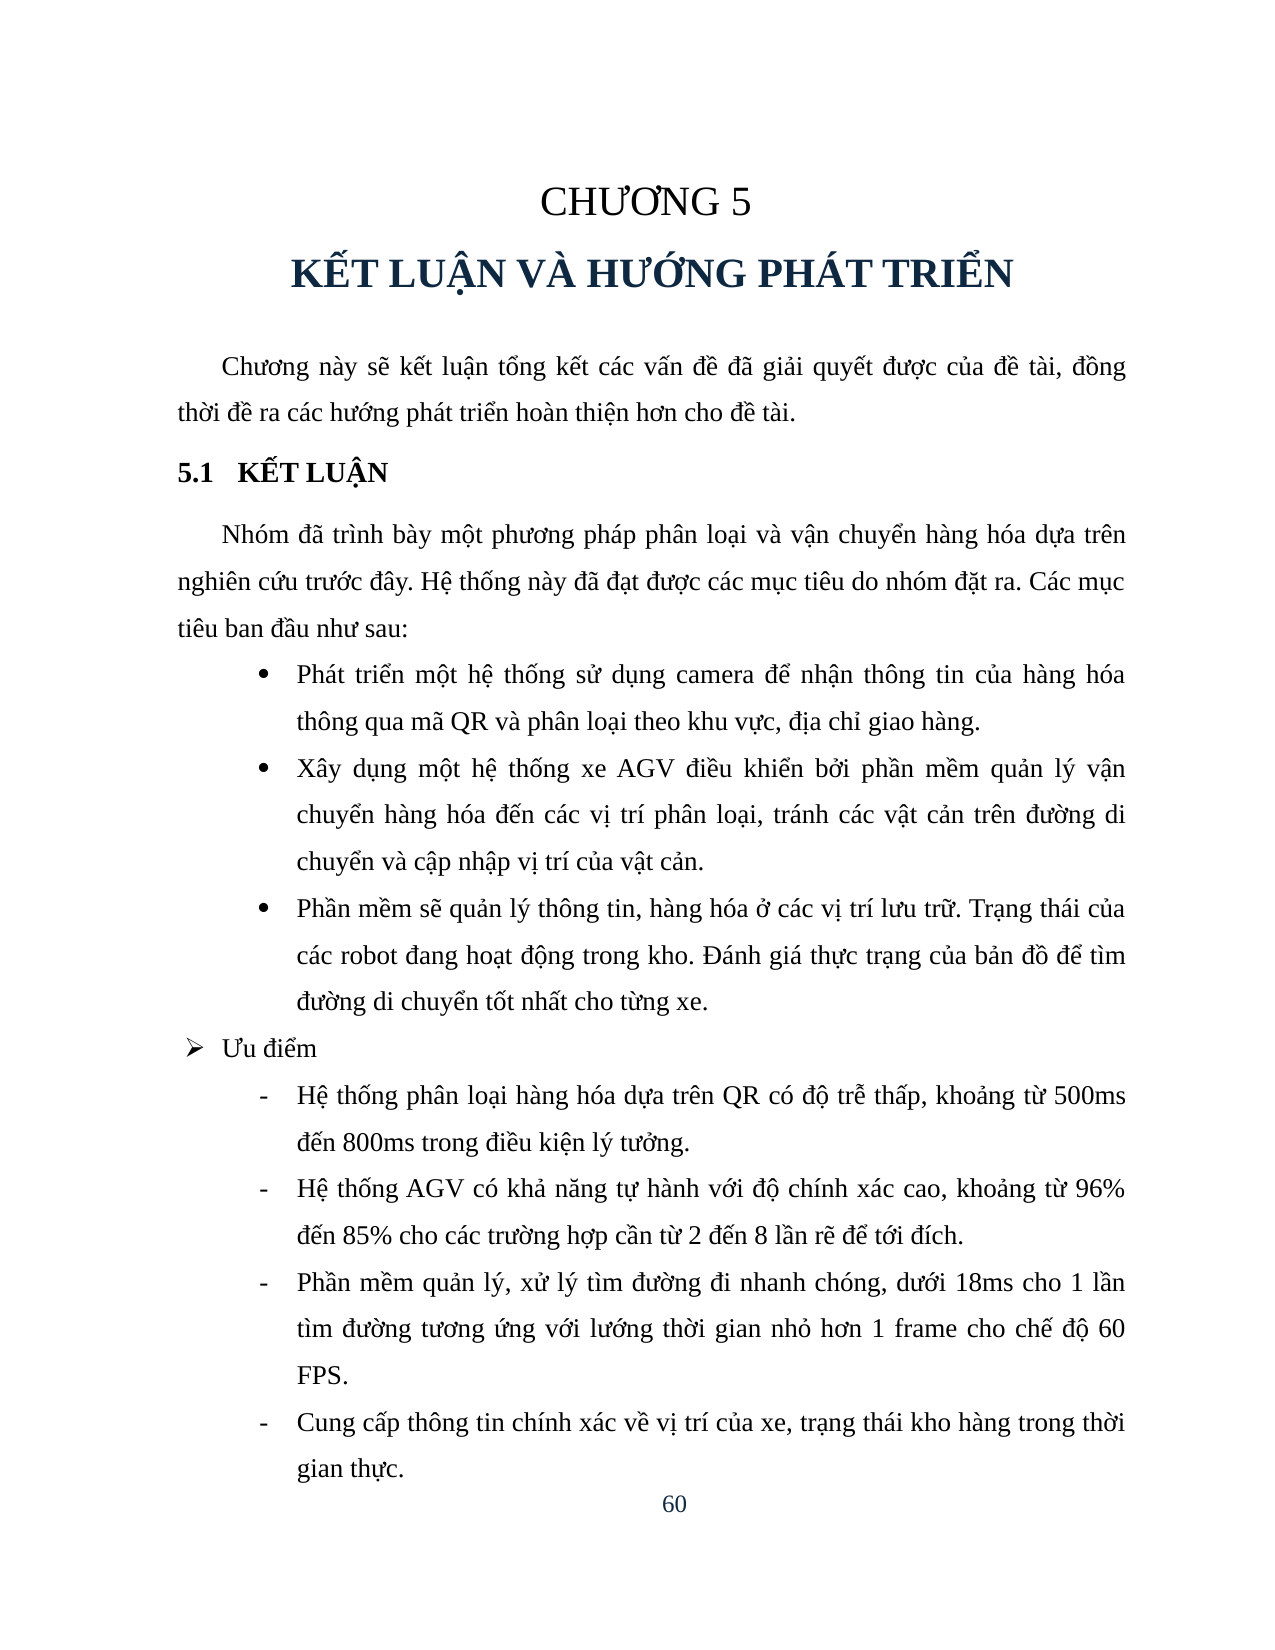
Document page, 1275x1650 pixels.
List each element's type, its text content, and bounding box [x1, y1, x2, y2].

list Hệ thống phân loại hàng hóa dựa trên QR có độ trễ thấp, khoảng từ 500ms đến 800ms trong điều kiện lý tưởng. [259, 1079, 1127, 1157]
list Hệ thống AGV có khả năng tự hành với độ chính xác cao, khoảng từ 96% đến 85% cho các trường hợp cần từ 2 đến 8 lần rẽ để tới đích. [259, 1172, 1127, 1250]
list Xây dụng một hệ thống xe AGV điều khiển bởi phần mềm quản lý vận chuyển hàng hóa đến các vị trí phân loại, tránh các vật cản trên đường di chuyển và cập nhập vị trí của vật cản. [259, 752, 1127, 876]
list Cung cấp thông tin chính xác về vị trí của xe, trạng thái kho hàng trong thời gian thực. [259, 1406, 1127, 1483]
list Ưu điểm [184, 1032, 1127, 1063]
list Phát triển một hệ thống sử dụng camera để nhận thông tin của hàng hóa thông qua mã QR và phân loại theo khu vực, địa chỉ giao hàng. [259, 658, 1127, 736]
list Phần mềm quản lý, xử lý tìm đường đi nhanh chóng, dưới 18ms cho 1 lần tìm đường tương ứng với lướng thời gian nhỏ hơn 1 frame cho chế độ 60 FPS. [259, 1266, 1127, 1390]
subtitle Kết luận [177, 456, 1127, 489]
list Phần mềm sẽ quản lý thông tin, hàng hóa ở các vị trí lưu trữ. Trạng thái của các robot đang hoạt động trong kho. Đánh giá thực trạng của bản đồ để tìm đường di chuyển tốt nhất cho từng xe. [259, 892, 1127, 1017]
text Chương này sẽ kết luận tổng kết các vấn đề đã giải quyết được của đề tài, đồng thời đề ra các hướng phát triển hoàn thiện hơn cho đề tài. [177, 350, 1127, 428]
text Nhóm đã trình bày một phương pháp phân loại và vận chuyển hàng hóa dựa trên nghiên cứu trước đây. Hệ thống này đã đạt được các mục tiêu do nhóm đặt ra. Các mục tiêu ban đầu như sau: [177, 518, 1127, 643]
subtitle Kết luận và hướng phát triển [177, 249, 1127, 297]
